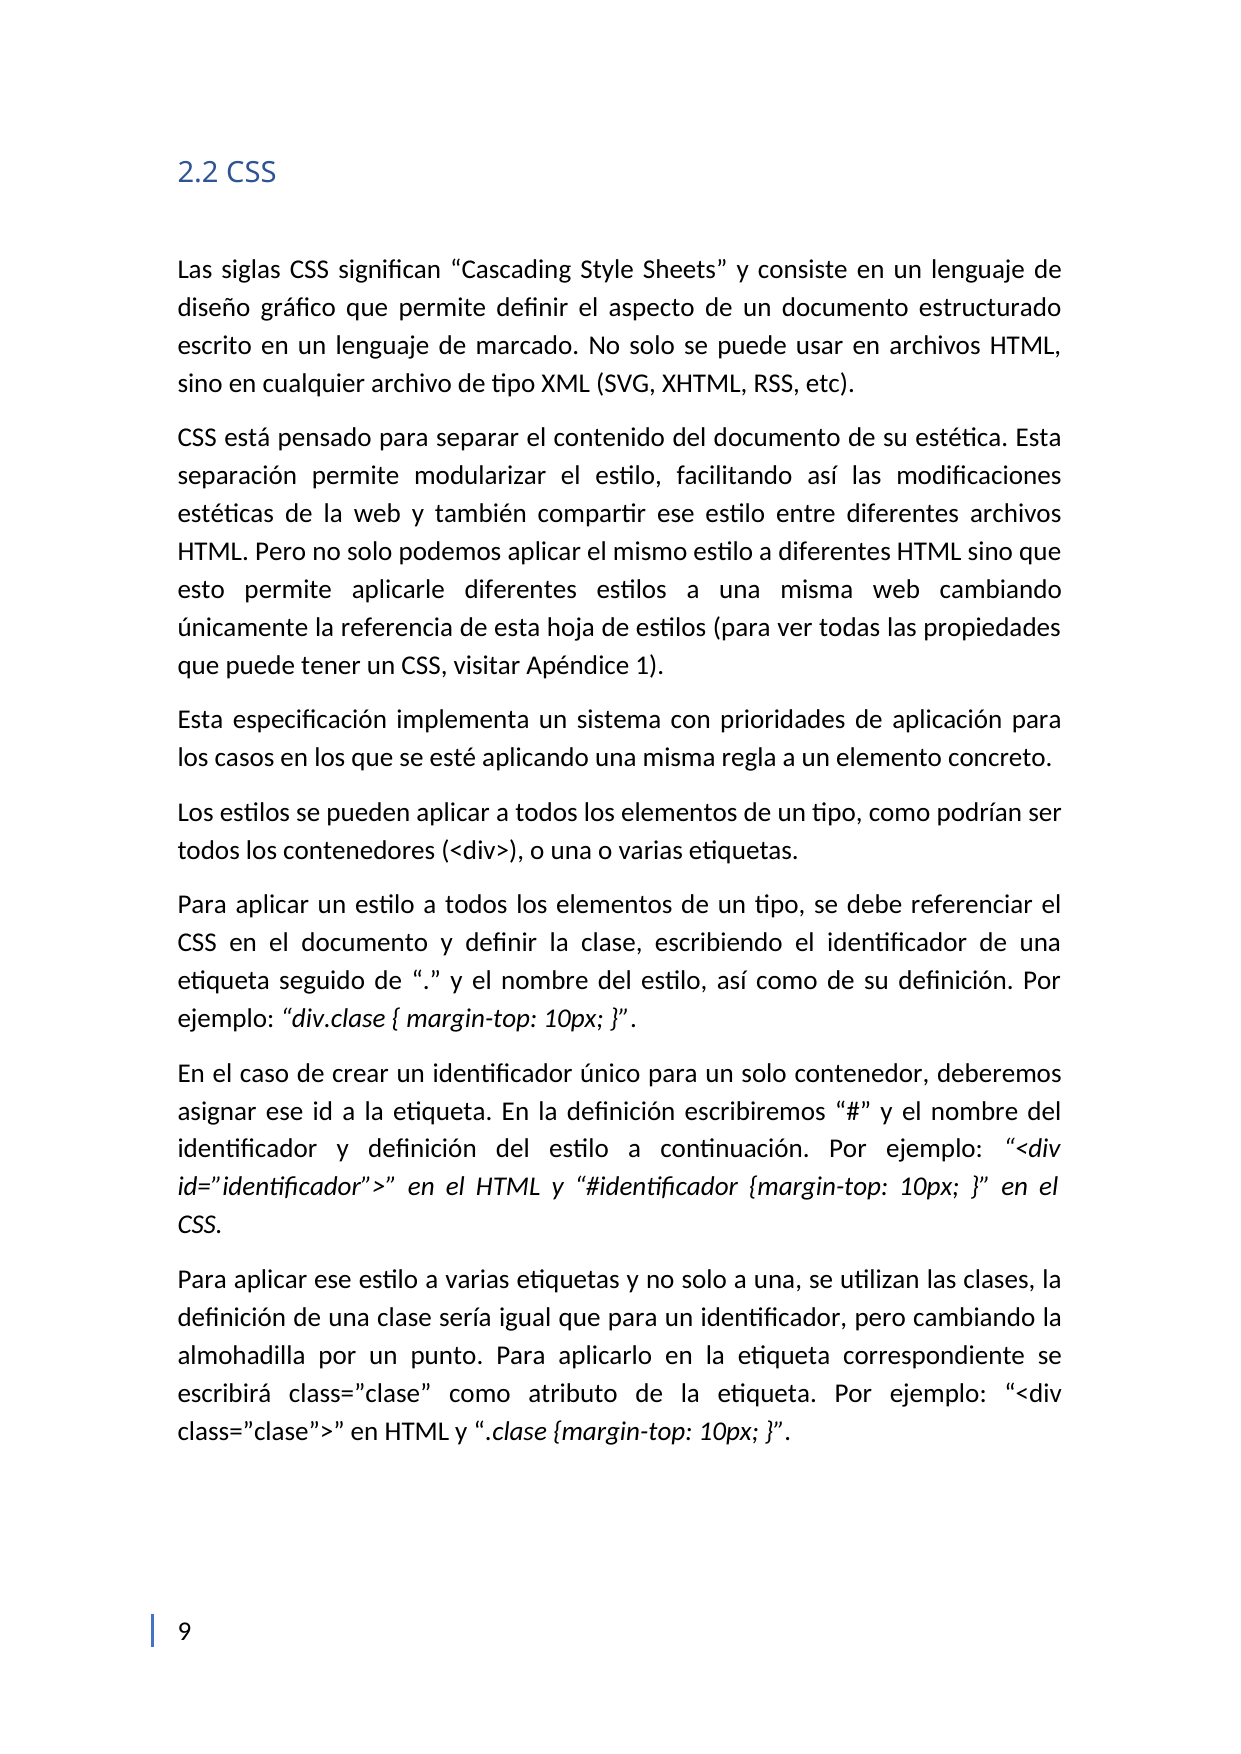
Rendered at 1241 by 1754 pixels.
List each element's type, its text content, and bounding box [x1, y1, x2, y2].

text Las siglas CSS significan “Cascading Style Sheets” y consiste en un lenguaje de diseño gráfico que permite definir el aspecto de un documento estructurado escrito en un lenguaje de marcado. No solo se puede usar en archivos HTML, sino en cualquier archivo de tipo XML (SVG, XHTML, RSS, etc). [177, 252, 1063, 399]
subtitle 2.2 CSS [177, 152, 1063, 191]
text En el caso de crear un identificador único para un solo contenedor, deberemos asignar ese id a la etiqueta. En la definición escribiremos “#” y el nombre del identificador y definición del estilo a continuación. Por ejemplo: “<div id=”identificador”>” en el HTML y “#identificador {margin-top: 10px; }” en el CSS. [177, 1056, 1063, 1240]
text Para aplicar un estilo a todos los elementos de un tipo, se debe referenciar el CSS en el documento y definir la clase, escribiendo el identificador de una etiqueta seguido de “.” y el nombre del estilo, así como de su definición. Por ejemplo: “div.clase { margin-top: 10px; }”. [177, 887, 1063, 1034]
text Los estilos se pueden aplicar a todos los elementos de un tipo, como podrían ser todos los contenedores (<div>), o una o varias etiquetas. [177, 795, 1063, 866]
text Para aplicar ese estilo a varias etiquetas y no solo a una, se utilizan las clases, la definición de una clase sería igual que para un identificador, pero cambiando la almohadilla por un punto. Para aplicarlo en la etiqueta correspondiente se escribirá class=”clase” como atributo de la etiqueta. Por ejemplo: “<div class=”clase”>” en HTML y “.clase {margin-top: 10px; }”. [177, 1262, 1063, 1447]
text Esta especificación implementa un sistema con prioridades de aplicación para los casos en los que se esté aplicando una misma regla a un elemento concreto. [177, 702, 1063, 773]
text CSS está pensado para separar el contenido del documento de su estética. Esta separación permite modularizar el estilo, facilitando así las modificaciones estéticas de la web y también compartir ese estilo entre diferentes archivos HTML. Pero no solo podemos aplicar el mismo estilo a diferentes HTML sino que esto permite aplicarle diferentes estilos a una misma web cambiando únicamente la referencia de esta hoja de estilos (para ver todas las propiedades que puede tener un CSS, visitar Apéndice 1). [177, 420, 1063, 681]
